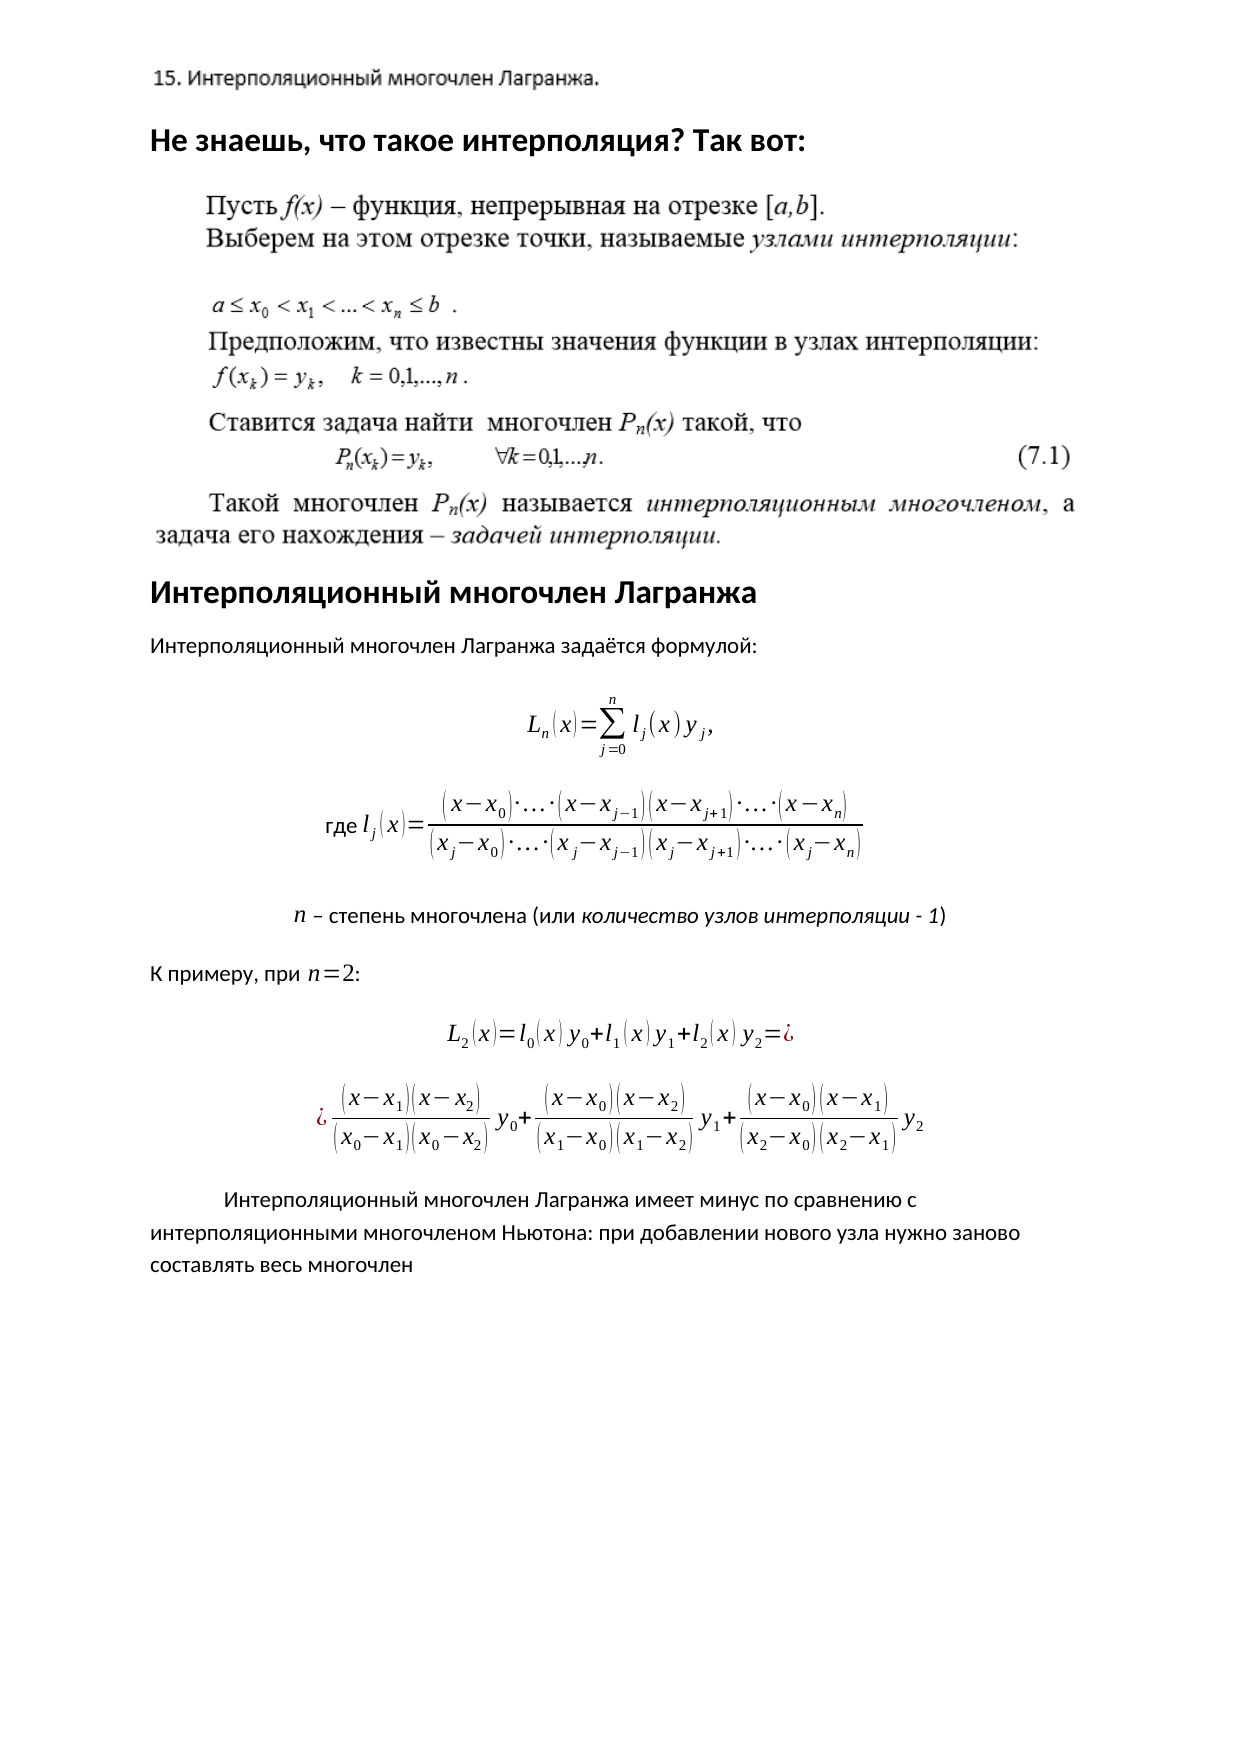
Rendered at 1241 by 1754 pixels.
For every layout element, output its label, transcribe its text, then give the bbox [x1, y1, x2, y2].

text где [150, 788, 1090, 861]
text Интерполяционный многочлен Лагранжа [150, 571, 1090, 612]
text Интерполяционный многочлен Лагранжа задаётся формулой: [150, 632, 1090, 660]
text – степень многочлена (или количество узлов интерполяции - 1) [150, 901, 1090, 929]
text Интерполяционный многочлен Лагранжа имеет минус по сравнению с интерполяционными многочленом Ньютона: при добавлении нового узла нужно заново составлять весь многочлен [150, 1186, 1090, 1278]
text К примеру, при : [150, 959, 1090, 988]
picture [150, 59, 607, 100]
picture [150, 287, 1091, 553]
text Не знаешь, что такое интерполяция? Так вот: [150, 118, 1090, 159]
picture [150, 179, 1091, 269]
